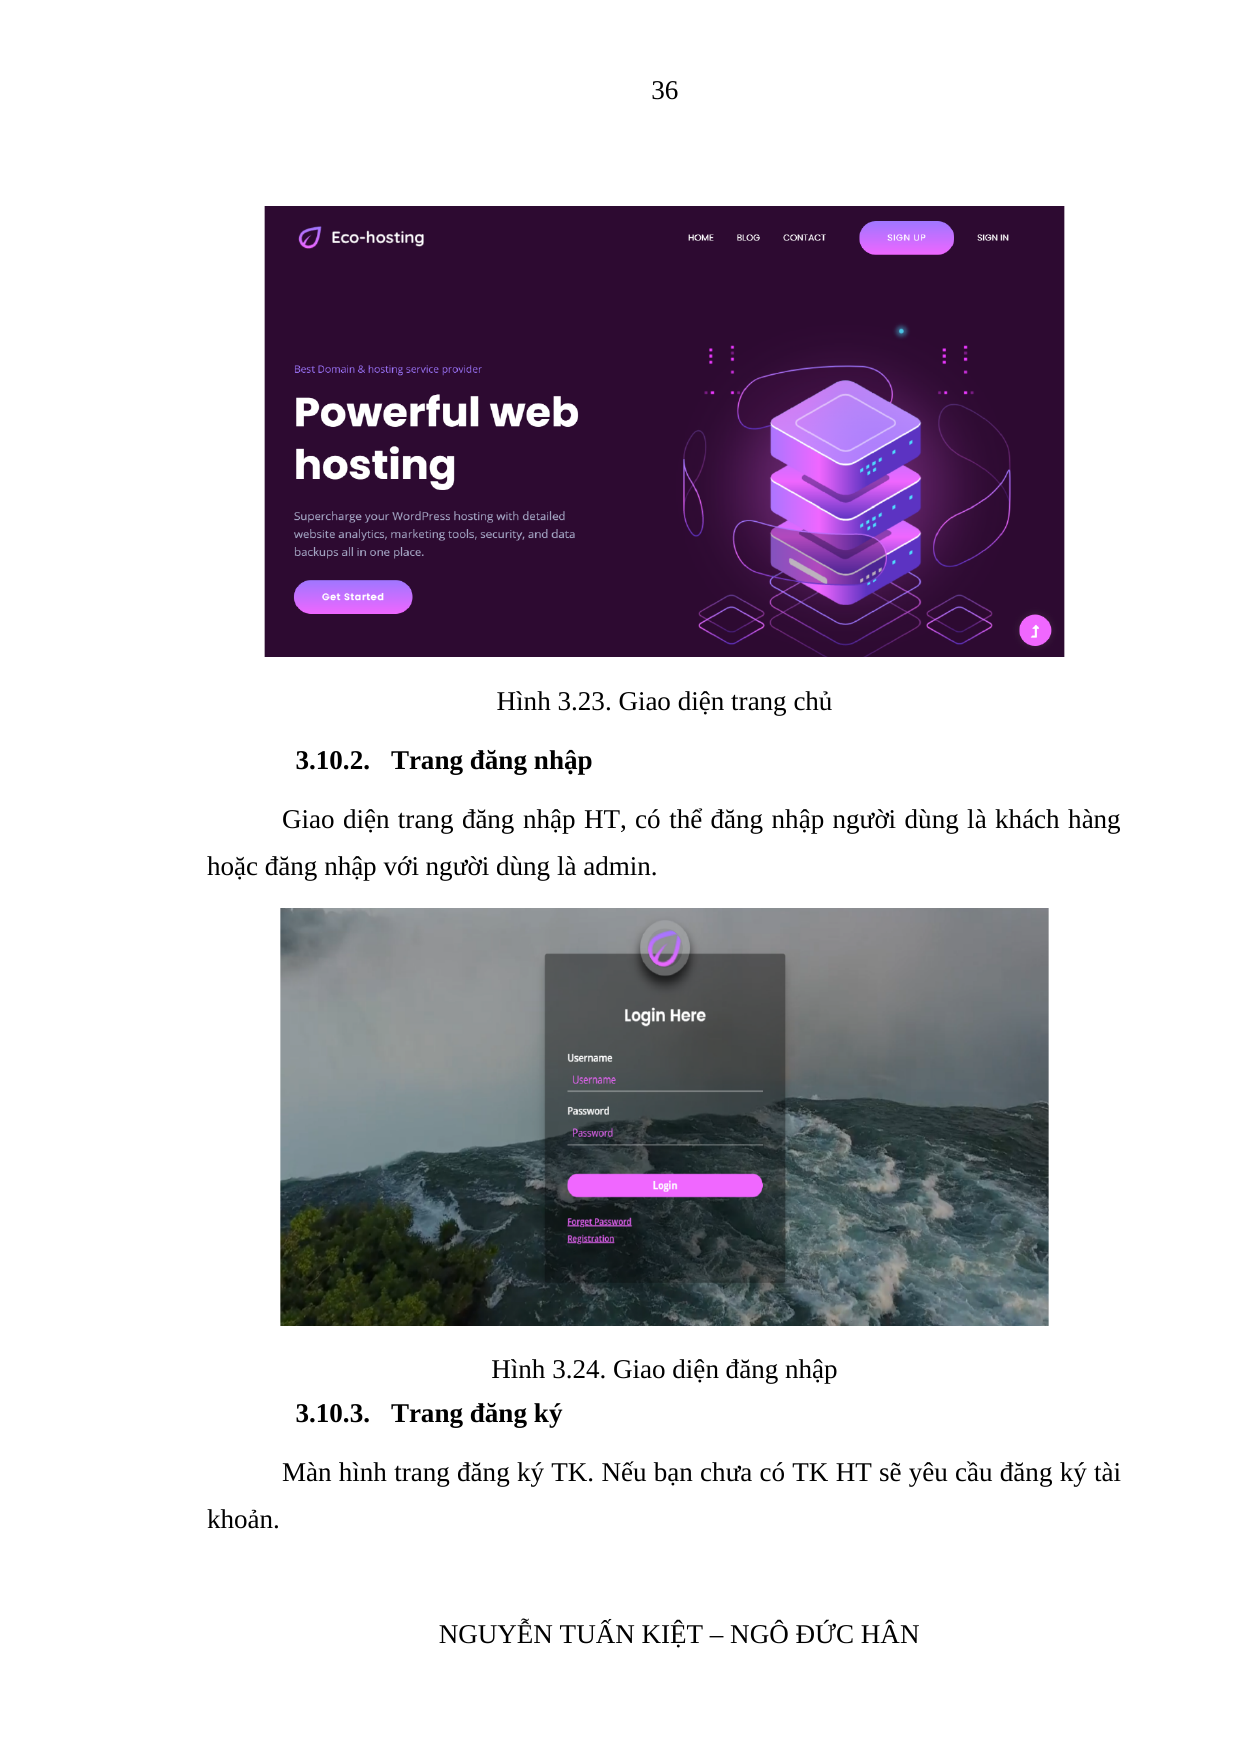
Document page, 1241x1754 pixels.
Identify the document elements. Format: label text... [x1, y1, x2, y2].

text Giao diện trang đăng nhập HT, có thể đăng nhập người dùng là khách hàng hoặc đăng nhập với người dùng là admin. [207, 803, 1122, 881]
picture [280, 908, 1049, 1326]
text Màn hình trang đăng ký TK. Nếu bạn chưa có TK HT sẽ yêu cầu đăng ký tài khoản. [207, 1456, 1122, 1534]
picture [264, 206, 1065, 657]
subtitle Trang đăng ký [295, 1397, 1122, 1428]
subtitle Trang đăng nhập [295, 744, 1122, 775]
